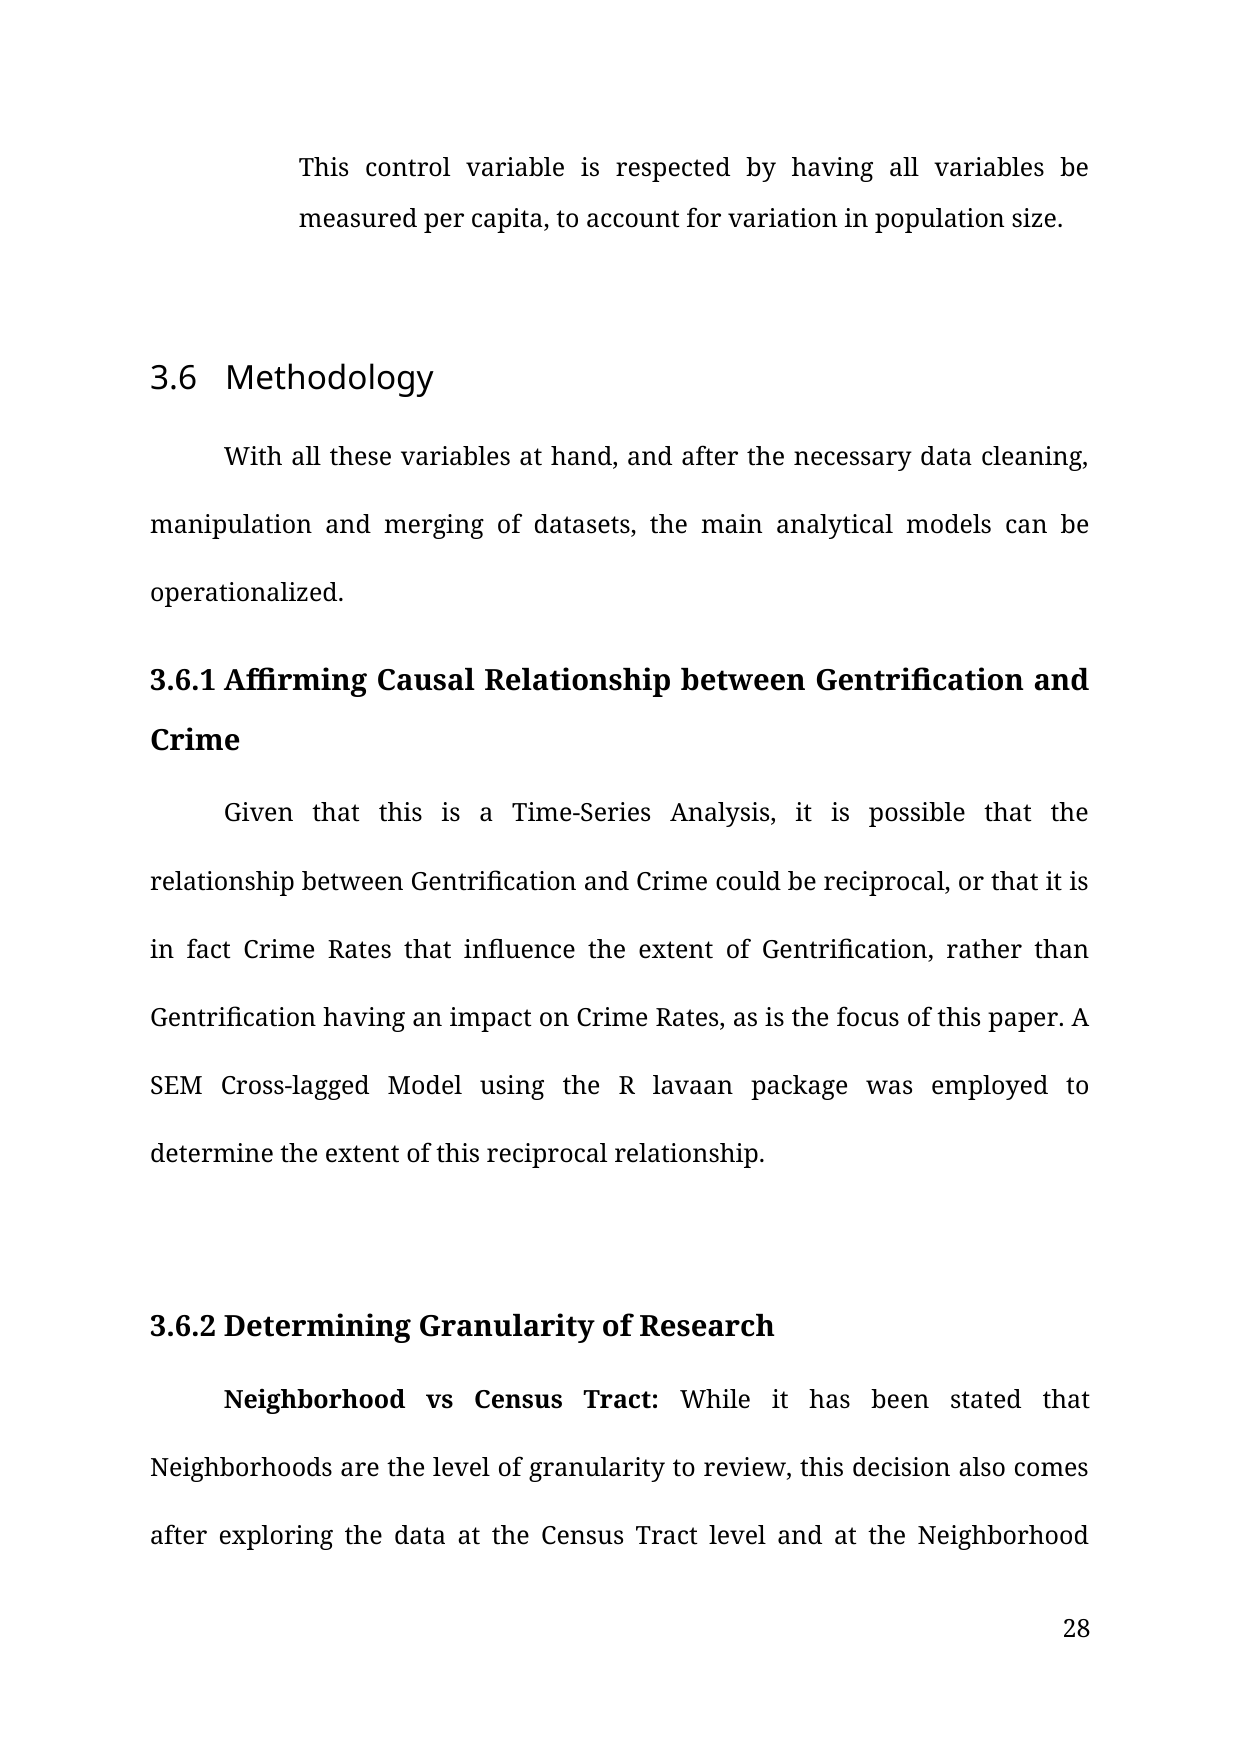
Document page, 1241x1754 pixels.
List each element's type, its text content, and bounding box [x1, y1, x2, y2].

text Given that this is a Time-Series Analysis, it is possible that the relationship between Gentrification and Crime could be reciprocal, or that it is in fact Crime Rates that influence the extent of Gentrification, rather than Gentrification having an impact on Crime Rates, as is the focus of this paper. A SEM Cross-lagged Model using the R lavaan package was employed to determine the extent of this reciprocal relationship. [150, 795, 1090, 1170]
list This control variable is respected by having all variables be measured per capita, to account for variation in population size. [299, 150, 1090, 235]
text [150, 1381, 1090, 1552]
subtitle 3.6.1 Affirming Causal Relationship between Gentrification and Crime [150, 659, 1090, 758]
text With all these variables at hand, and after the necessary data cleaning, manipulation and merging of datasets, the main analytical models can be operationalized. [150, 438, 1090, 609]
subtitle Methodology [150, 353, 1090, 399]
subtitle 3.6.2 Determining Granularity of Research [150, 1305, 1090, 1345]
